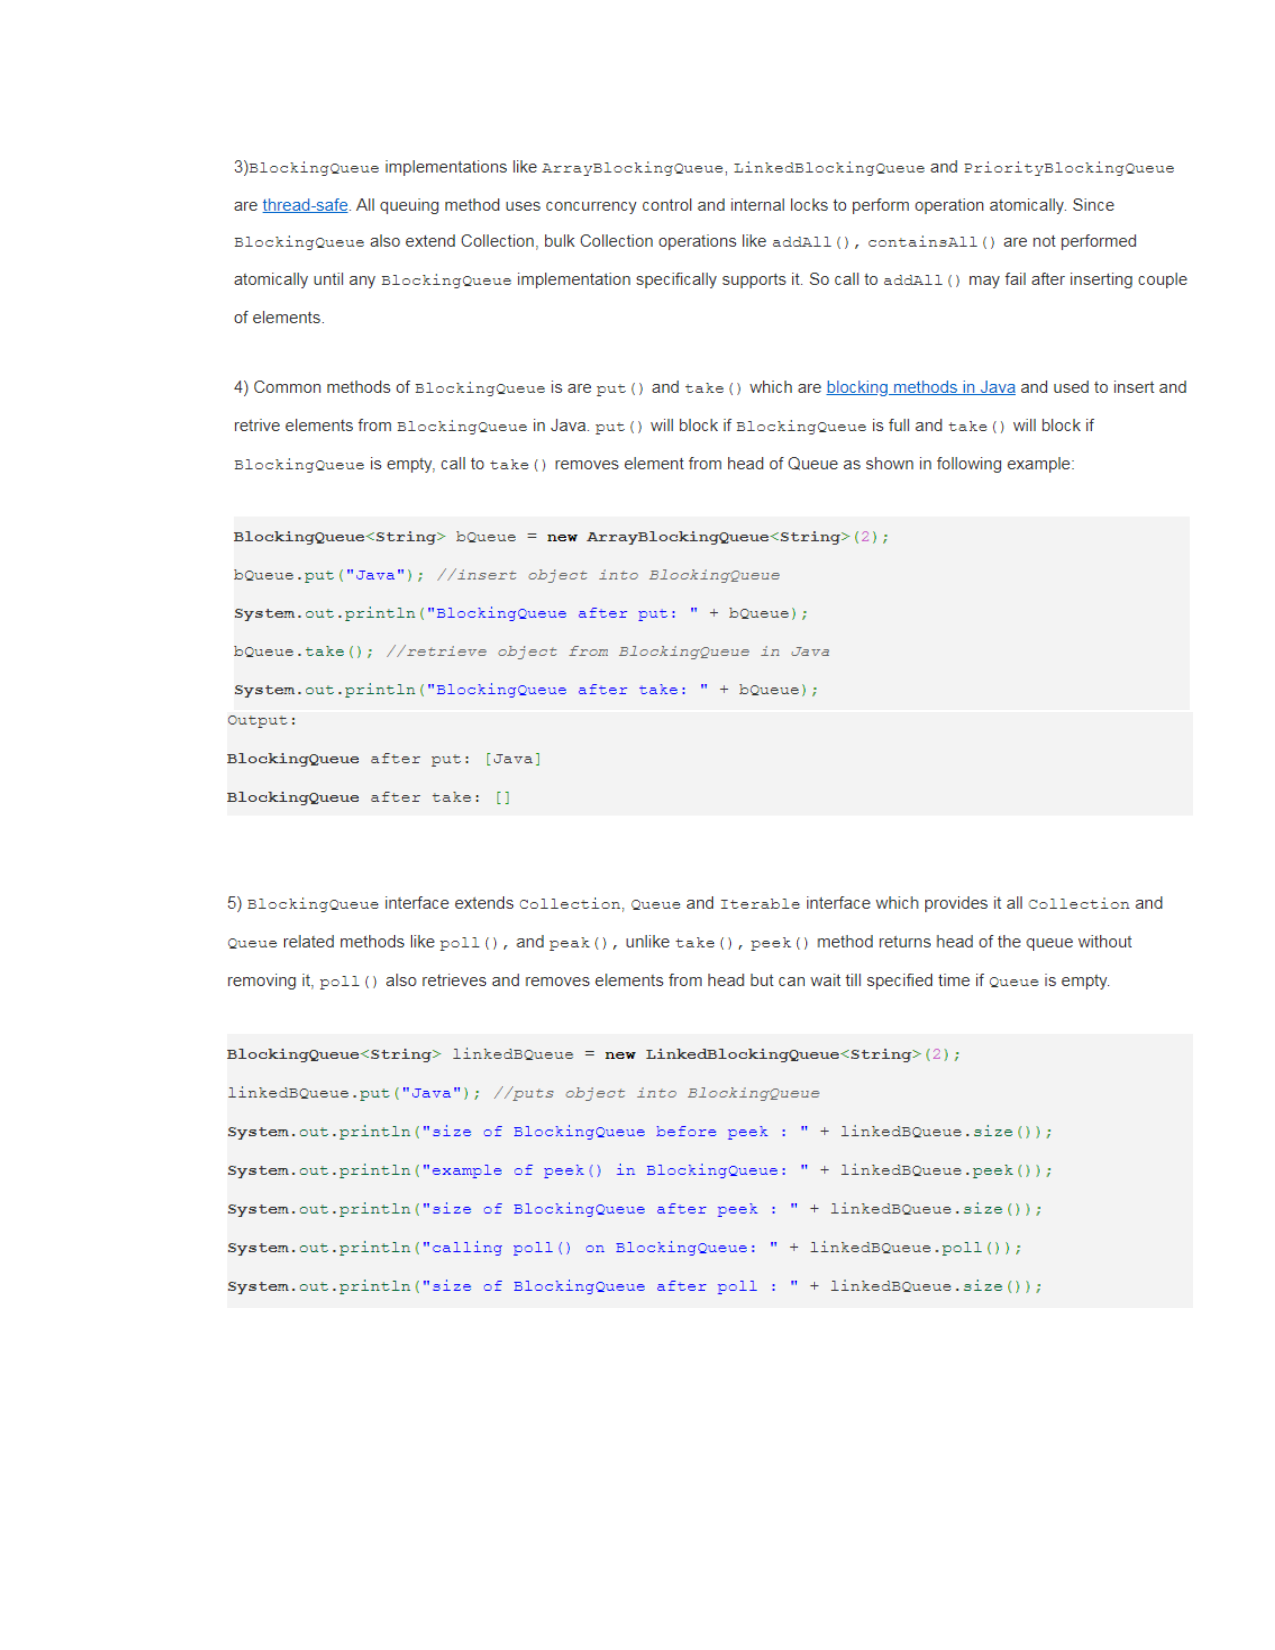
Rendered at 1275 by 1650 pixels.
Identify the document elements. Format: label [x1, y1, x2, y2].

picture [225, 712, 1200, 1308]
picture [225, 150, 1200, 710]
